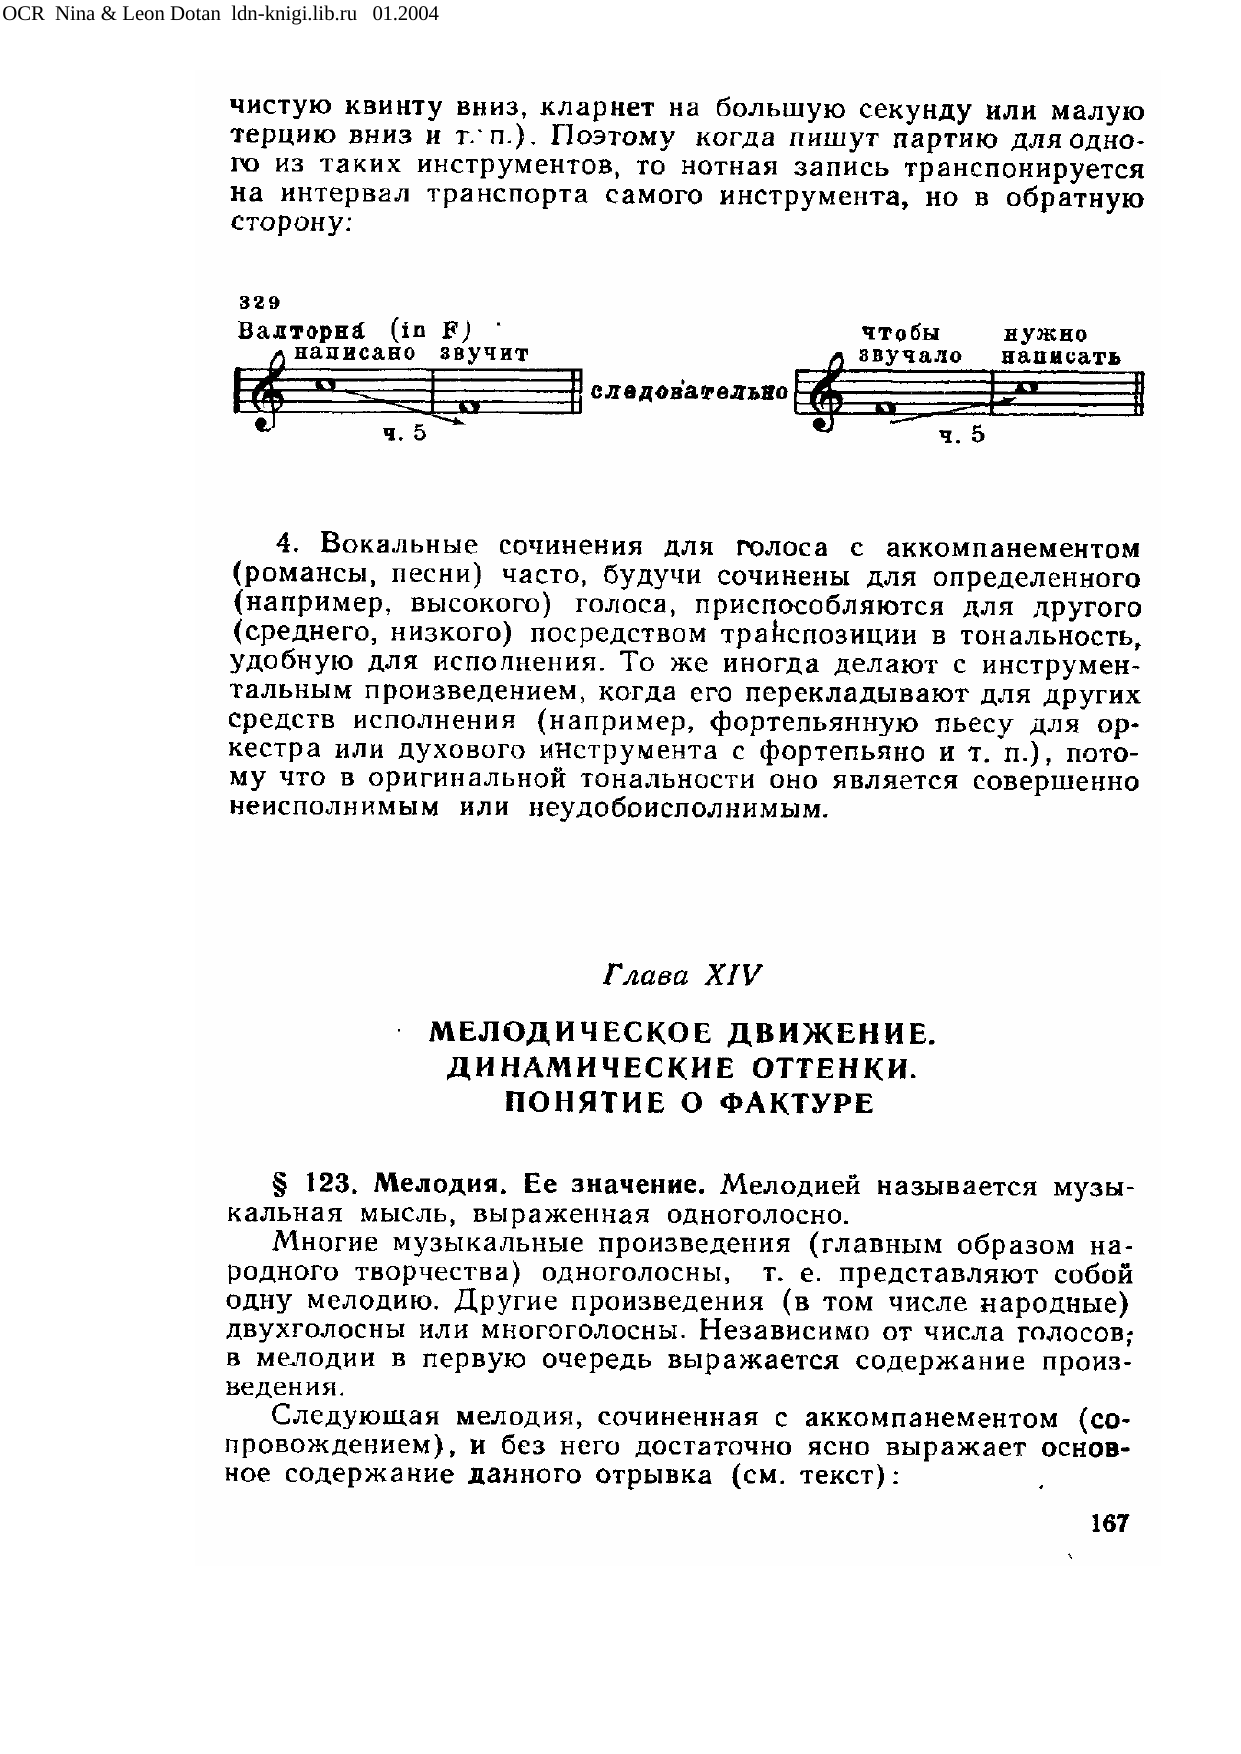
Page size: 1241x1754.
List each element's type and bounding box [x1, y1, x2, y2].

picture [194, 70, 1162, 1566]
